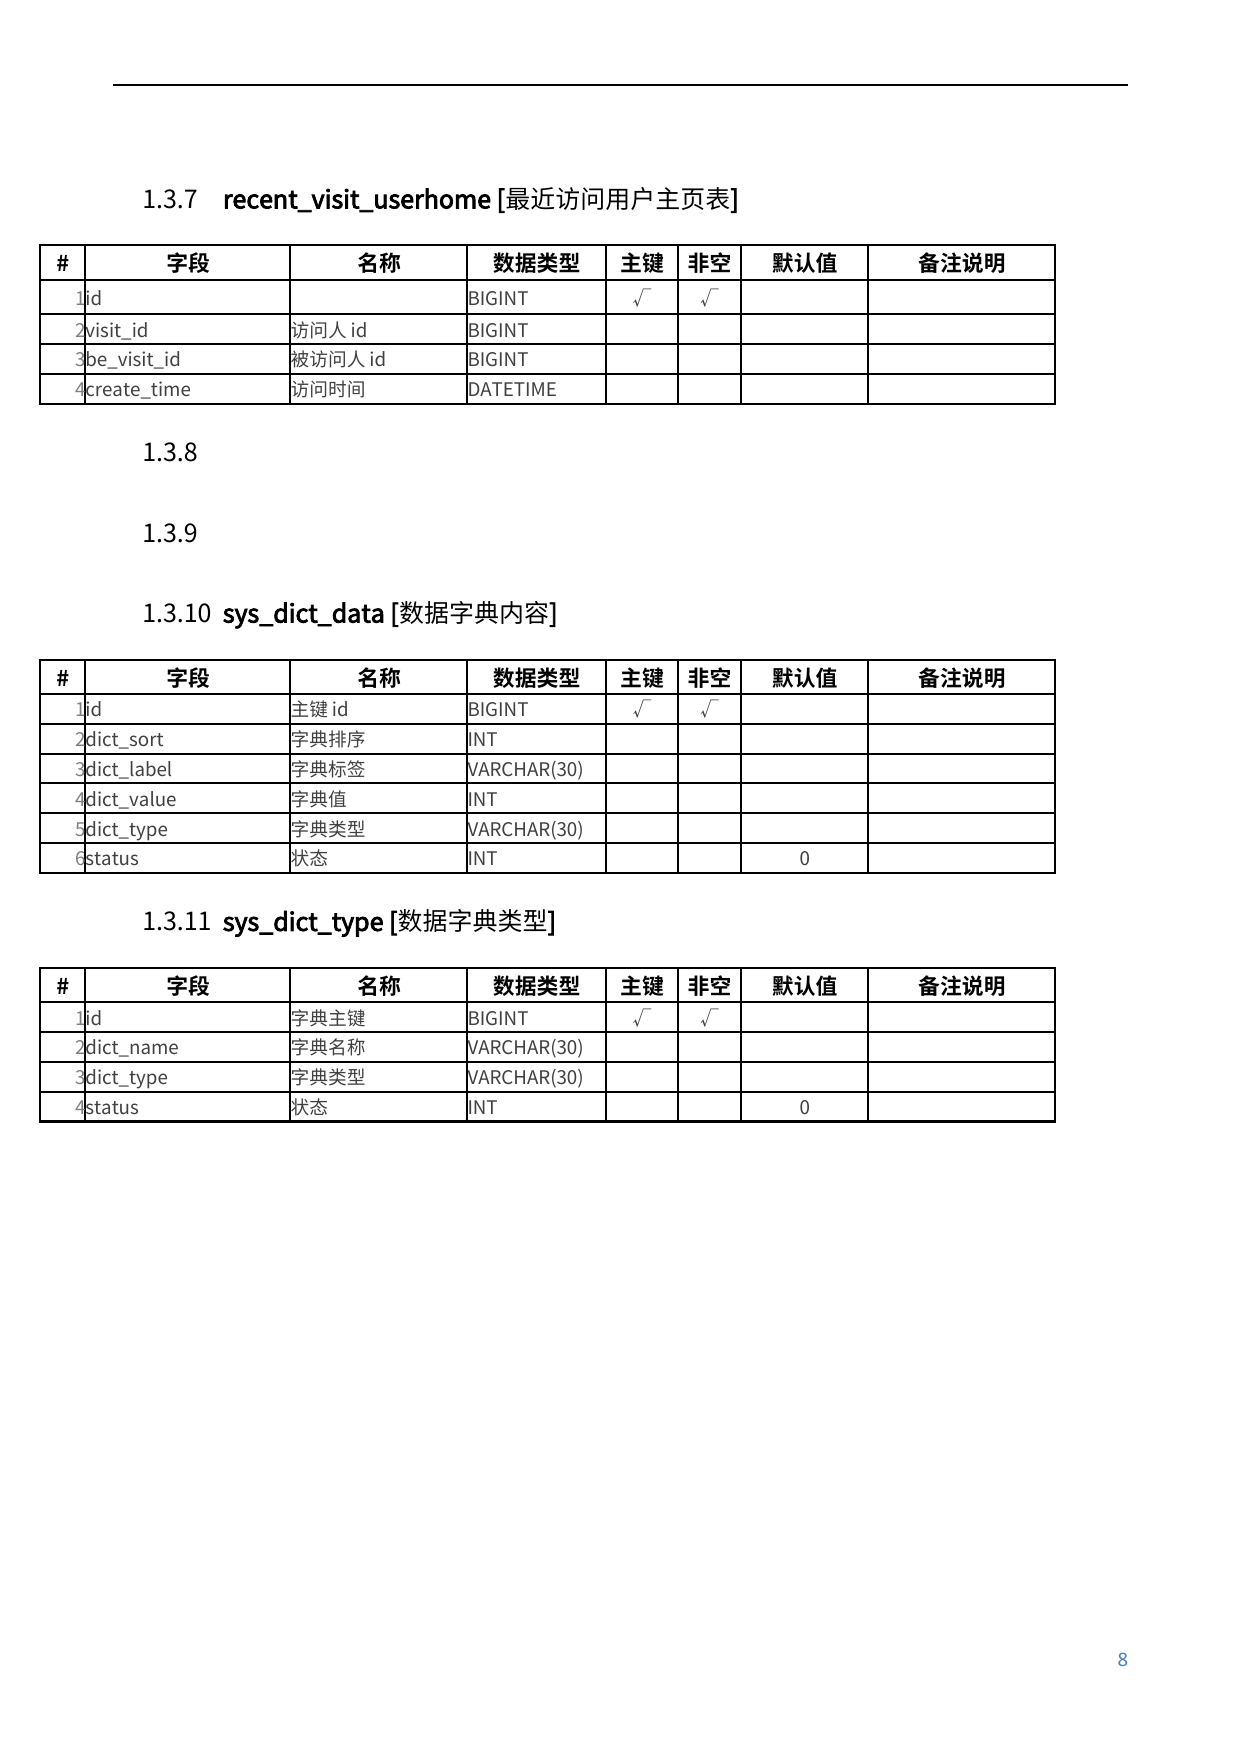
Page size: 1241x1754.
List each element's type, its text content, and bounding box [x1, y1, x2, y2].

table_cell 4 [41, 1093, 84, 1120]
table_header 备注说明 [869, 661, 1054, 693]
table_cell [679, 1033, 740, 1061]
table_header # [41, 969, 84, 1001]
table_cell VARCHAR(30) [468, 755, 605, 782]
table_cell dict_type [86, 1063, 289, 1091]
table_cell [742, 755, 867, 782]
table_cell [869, 755, 1054, 782]
table_cell [607, 844, 677, 872]
table_cell BIGINT [468, 315, 605, 343]
table_cell [742, 315, 867, 343]
table_cell 2 [41, 725, 84, 752]
table_cell id [86, 281, 289, 313]
table_cell 3 [41, 755, 84, 782]
table_cell [607, 1033, 677, 1061]
table_cell 字典名称 [291, 1033, 466, 1061]
table_cell [679, 755, 740, 782]
subtitle sys_dict_data [数据字典内容] [142, 578, 1128, 646]
table_cell 字典主键 [291, 1003, 466, 1031]
table_cell [607, 315, 677, 343]
table_cell 访问人id [291, 315, 466, 343]
table_cell [869, 375, 1054, 403]
table_cell [869, 844, 1054, 872]
table_cell √ [607, 695, 677, 723]
table_cell [869, 725, 1054, 752]
table_cell INT [468, 725, 605, 752]
table_cell [742, 1063, 867, 1091]
table_cell [869, 814, 1054, 842]
subtitle recent_visit_userhome [最近访问用户主页表] [142, 164, 1128, 232]
table_cell DATETIME [468, 375, 605, 403]
table_header 主键 [607, 661, 677, 693]
table_cell √ [607, 1003, 677, 1031]
table_cell 字典类型 [291, 814, 466, 842]
table_cell 6 [41, 844, 84, 872]
table_cell [607, 345, 677, 373]
table_cell 1 [41, 281, 84, 313]
table_header 非空 [679, 969, 740, 1001]
table_cell [869, 1003, 1054, 1031]
table_header 数据类型 [468, 661, 605, 693]
table_cell [679, 844, 740, 872]
table_header # [41, 246, 84, 279]
table_cell 主键id [291, 695, 466, 723]
table_cell [607, 755, 677, 782]
table_cell BIGINT [468, 281, 605, 313]
table_header 默认值 [742, 661, 867, 693]
table_cell 字典值 [291, 784, 466, 812]
table_cell 3 [41, 345, 84, 373]
table_header 默认值 [742, 969, 867, 1001]
table_cell INT [468, 844, 605, 872]
table_cell visit_id [86, 315, 289, 343]
subtitle sys_dict_type [数据字典类型] [142, 886, 1128, 954]
table_cell [607, 814, 677, 842]
table_header 字段 [86, 661, 289, 693]
table_cell status [86, 844, 289, 872]
table_cell 状态 [291, 844, 466, 872]
table_header 字段 [86, 246, 289, 279]
table_cell [607, 375, 677, 403]
table_cell 0 [742, 844, 867, 872]
table_cell VARCHAR(30) [468, 814, 605, 842]
table_header 非空 [679, 246, 740, 279]
table_cell [607, 725, 677, 752]
table_cell [742, 281, 867, 313]
table_cell VARCHAR(30) [468, 1063, 605, 1091]
table_cell BIGINT [468, 1003, 605, 1031]
table_header 名称 [291, 969, 466, 1001]
table_cell be_visit_id [86, 345, 289, 373]
table_cell id [86, 695, 289, 723]
table_cell 字典排序 [291, 725, 466, 752]
table_cell [742, 725, 867, 752]
table_cell [607, 1063, 677, 1091]
table_cell [679, 1063, 740, 1091]
table_cell [869, 784, 1054, 812]
table_header 数据类型 [468, 969, 605, 1001]
table_cell [742, 695, 867, 723]
table_cell √ [679, 695, 740, 723]
table_cell 0 [742, 1093, 867, 1120]
table_cell dict_value [86, 784, 289, 812]
table_header 备注说明 [869, 246, 1054, 279]
table_header 非空 [679, 661, 740, 693]
table_cell 状态 [291, 1093, 466, 1120]
table_cell [679, 1093, 740, 1120]
table_cell id [86, 1003, 289, 1031]
table_cell [869, 315, 1054, 343]
table_cell 1 [41, 1003, 84, 1031]
table_cell [679, 814, 740, 842]
table_cell [869, 1063, 1054, 1091]
table_cell [291, 281, 466, 313]
table_cell [607, 1093, 677, 1120]
table_cell [742, 1033, 867, 1061]
table_cell [742, 814, 867, 842]
table_cell create_time [86, 375, 289, 403]
table_cell [742, 784, 867, 812]
table_cell √ [679, 281, 740, 313]
table_cell BIGINT [468, 345, 605, 373]
table_cell 2 [41, 1033, 84, 1061]
table_cell BIGINT [468, 695, 605, 723]
table_header # [41, 661, 84, 693]
table_cell 访问时间 [291, 375, 466, 403]
table_header 备注说明 [869, 969, 1054, 1001]
table_cell 4 [41, 784, 84, 812]
table_cell dict_label [86, 755, 289, 782]
table_cell [869, 695, 1054, 723]
table_cell INT [468, 784, 605, 812]
table_cell 被访问人id [291, 345, 466, 373]
table_cell [869, 281, 1054, 313]
table_cell 4 [41, 375, 84, 403]
table_cell 3 [41, 1063, 84, 1091]
table_header 数据类型 [468, 246, 605, 279]
table_cell [679, 345, 740, 373]
table_cell VARCHAR(30) [468, 1033, 605, 1061]
table_cell status [86, 1093, 289, 1120]
table_cell [607, 784, 677, 812]
table_cell [679, 784, 740, 812]
table_cell dict_type [86, 814, 289, 842]
table_cell [742, 375, 867, 403]
table_cell √ [679, 1003, 740, 1031]
table_cell [869, 345, 1054, 373]
table_header 主键 [607, 246, 677, 279]
table_cell INT [468, 1093, 605, 1120]
table_cell [679, 375, 740, 403]
table_header 主键 [607, 969, 677, 1001]
table_cell dict_sort [86, 725, 289, 752]
table_cell √ [607, 281, 677, 313]
table_cell [869, 1033, 1054, 1061]
table_cell 5 [41, 814, 84, 842]
table_header 字段 [86, 969, 289, 1001]
table_cell [679, 315, 740, 343]
table_cell dict_name [86, 1033, 289, 1061]
table_cell [869, 1093, 1054, 1120]
table_cell [679, 725, 740, 752]
table_cell 字典标签 [291, 755, 466, 782]
table_cell [742, 1003, 867, 1031]
table_cell 字典类型 [291, 1063, 466, 1091]
table_cell 1 [41, 695, 84, 723]
table_cell 2 [41, 315, 84, 343]
table_header 默认值 [742, 246, 867, 279]
table_cell [742, 345, 867, 373]
table_header 名称 [291, 246, 466, 279]
table_header 名称 [291, 661, 466, 693]
